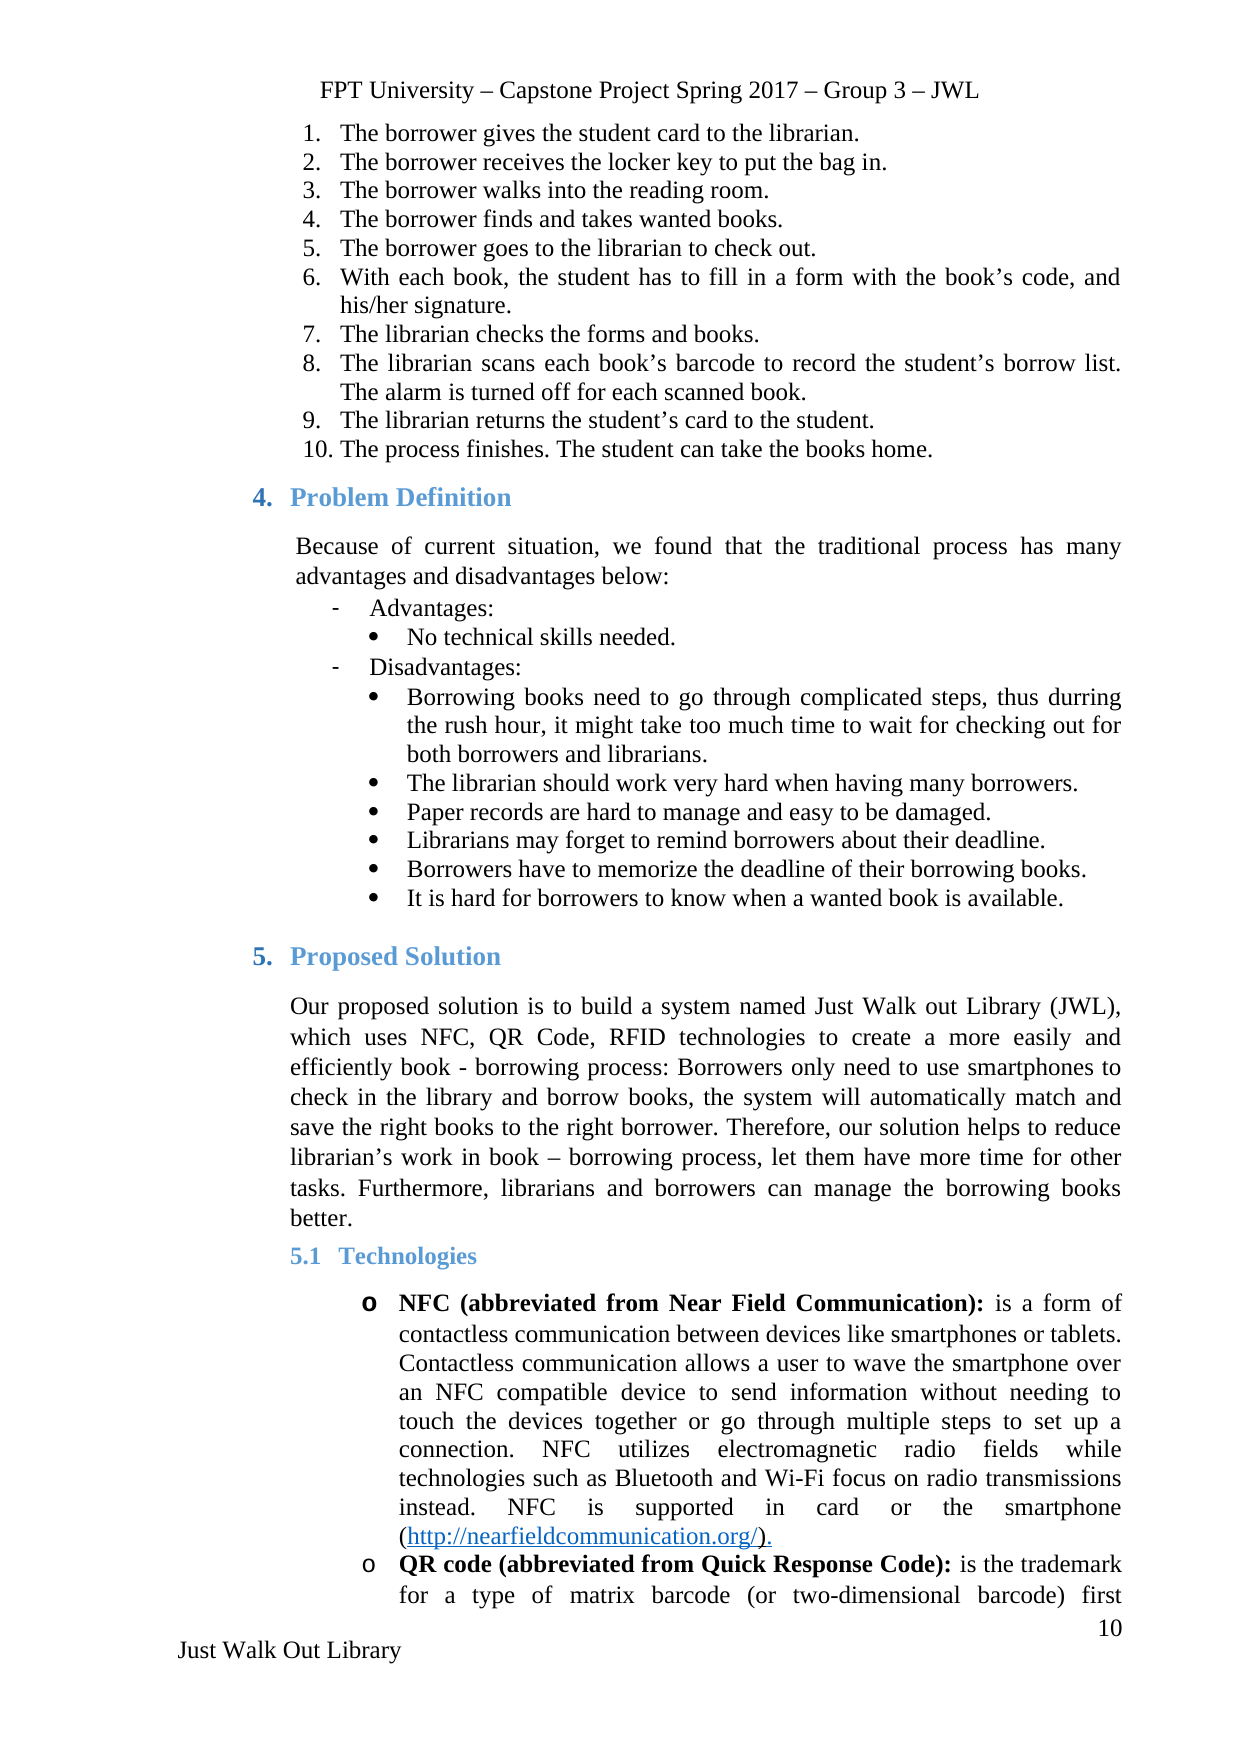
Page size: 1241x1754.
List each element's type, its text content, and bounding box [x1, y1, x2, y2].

list The borrower walks into the reading room. [302, 176, 1122, 204]
list It is hard for borrowers to know when a wanted book is available. [369, 883, 1122, 912]
list With each book, the student has to fill in a form with the book’s code, and his/her signature. [302, 262, 1122, 319]
list Librarians may forget to remind borrowers about their deadline. [369, 825, 1122, 854]
list Advantages: [332, 592, 1122, 622]
list The borrower gives the student card to the librarian. [302, 118, 1122, 147]
list Because of current situation, we found that the traditional process has many advantages and disadvantages below: [295, 531, 1122, 590]
list NFC (abbreviated from Near Field Communication): is a form of contactless communication between devices like smartphones or tablets. Contactless communication allows a user to wave the smartphone over an NFC compatible device to send information without needing to touch the devices together or go through multiple steps to set up a connection. NFC utilizes electromagnetic radio fields while technologies such as Bluetooth and Wi-Fi focus on radio transmissions instead. NFC is supported in card or the smartphone (http://nearfieldcommunication.org/). [361, 1288, 1122, 1549]
list The librarian scans each book’s barcode to record the student’s borrow list. The alarm is turned off for each scanned book. [302, 348, 1122, 406]
list The borrower receives the locker key to put the bag in. [302, 147, 1122, 176]
list The borrower finds and takes wanted books. [302, 204, 1122, 233]
text Our proposed solution is to build a system named Just Walk out Library (JWL), which uses NFC, QR Code, RFID technologies to create a more easily and efficiently book - borrowing process: Borrowers only need to use smartphones to check in the library and borrow books, the system will automatically match and save the right books to the right borrower. Therefore, our solution helps to reduce librarian’s work in book – borrowing process, let them have more time for other tasks. Furthermore, librarians and borrowers can manage the borrowing books better. [290, 990, 1122, 1232]
list Paper records are hard to manage and easy to be damaged. [369, 797, 1122, 825]
list Disadvantages: [332, 651, 1122, 682]
list The process finishes. The student can take the books home. [302, 434, 1122, 463]
list The librarian checks the forms and books. [302, 319, 1122, 348]
list Borrowing books need to go through complicated steps, thus durring the rush hour, it might take too much time to wait for checking out for both borrowers and librarians. [369, 682, 1122, 768]
subtitle Technologies [290, 1241, 1122, 1270]
list No technical skills needed. [369, 622, 1122, 651]
list The borrower goes to the librarian to check out. [302, 233, 1122, 262]
subtitle Problem Definition [252, 481, 1122, 513]
list Borrowers have to memorize the deadline of their borrowing books. [369, 854, 1122, 883]
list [361, 1549, 1122, 1609]
subtitle Proposed Solution [252, 940, 1122, 972]
list The librarian returns the student’s card to the student. [302, 406, 1122, 434]
list The librarian should work very hard when having many borrowers. [369, 768, 1122, 797]
